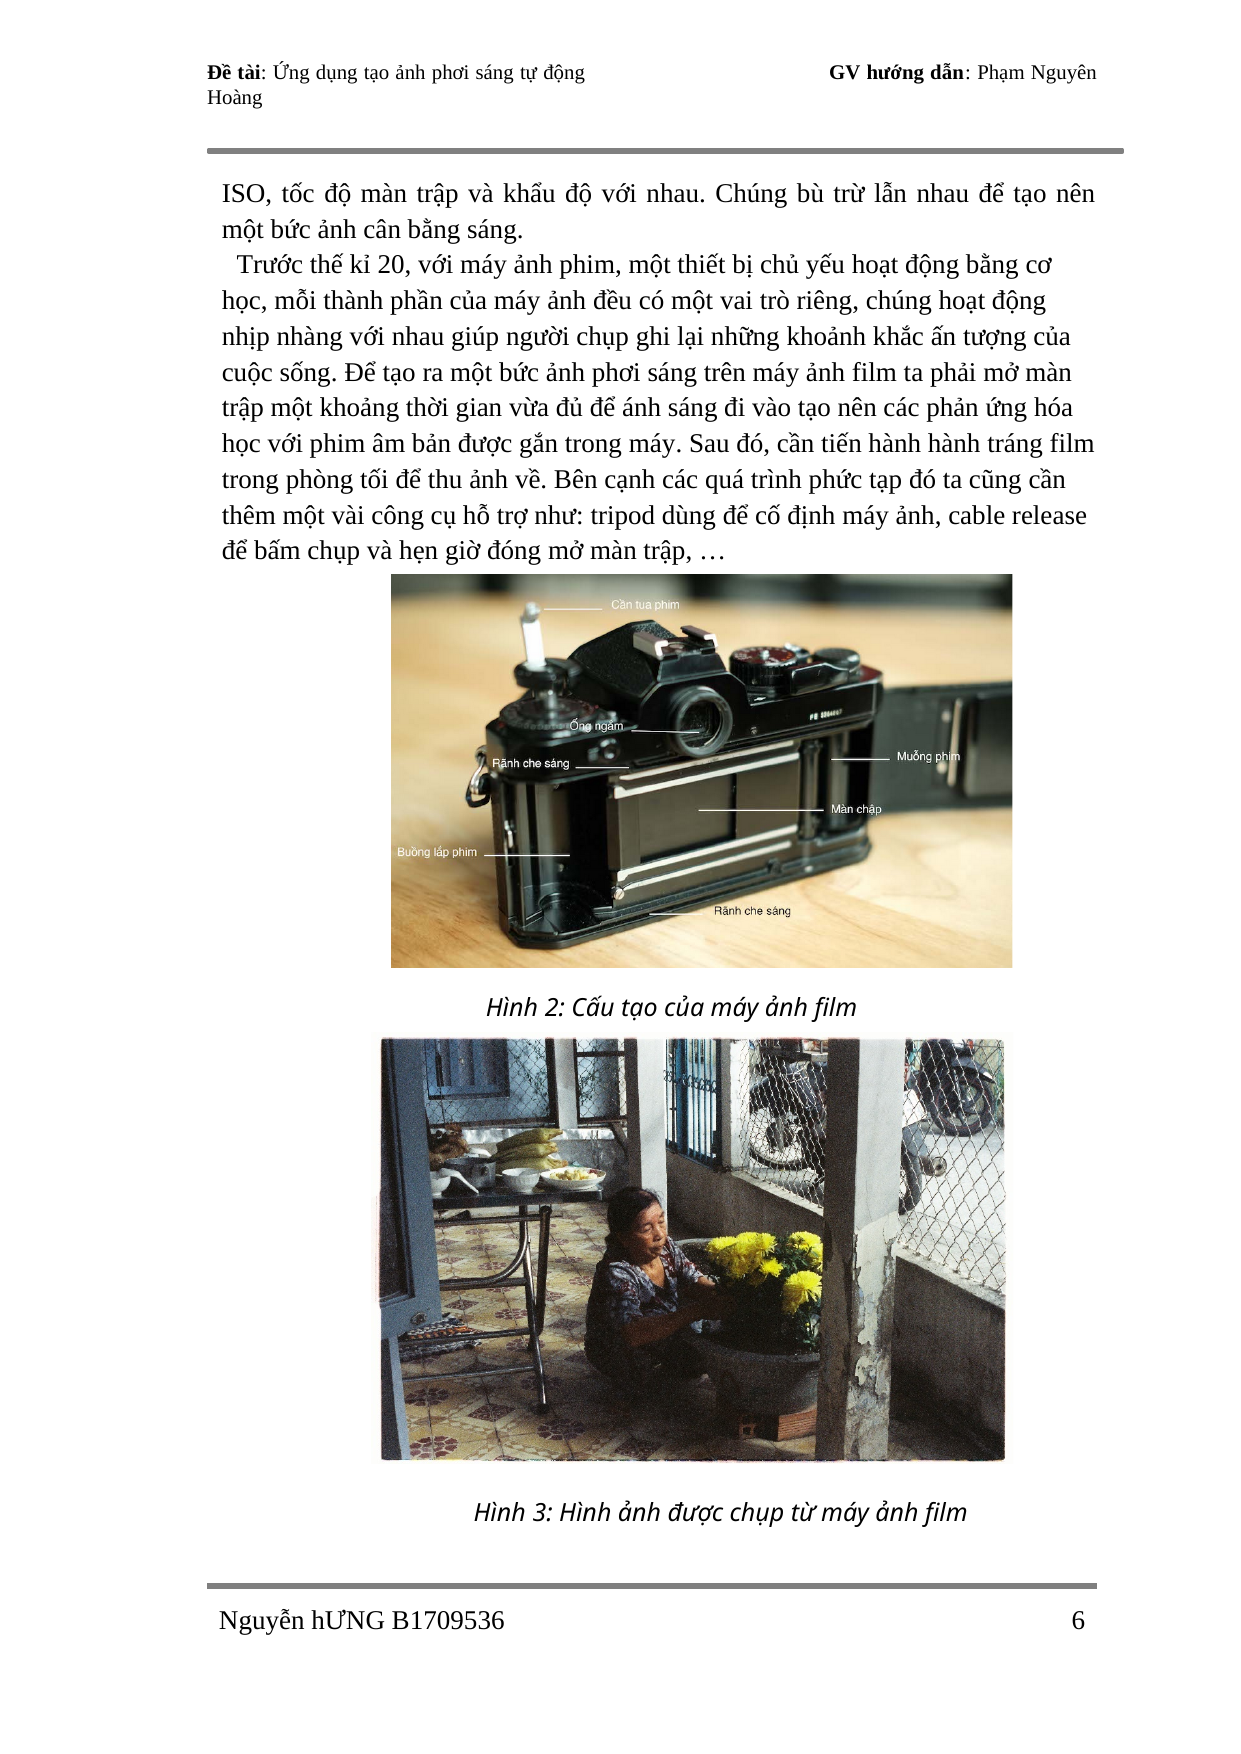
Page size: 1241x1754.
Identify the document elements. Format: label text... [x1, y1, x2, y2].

picture [371, 1032, 1014, 1464]
text Trước thế kỉ 20, với máy ảnh phim, một thiết bị chủ yếu hoạt động bằng cơ học, mỗi thành phần của máy ảnh đều có một vai trò riêng, chúng hoạt động nhịp nhàng với nhau giúp người chụp ghi lại những khoảnh khắc ấn tượng của cuộc sống. Để tạo ra một bức ảnh phơi sáng trên máy ảnh film ta phải mở màn trập một khoảng thời gian vừa đủ để ánh sáng đi vào tạo nên các phản ứng hóa học với phim âm bản được gắn trong máy. Sau đó, cần tiến hành hành tráng film trong phòng tối để thu ảnh về. Bên cạnh các quá trình phức tạp đó ta cũng cần thêm một vài công cụ hỗ trợ như: tripod dùng để cố định máy ảnh, cable release để bấm chụp và hẹn giờ đóng mở màn trập, … [222, 249, 1097, 566]
picture [391, 574, 1013, 968]
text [222, 177, 1097, 244]
